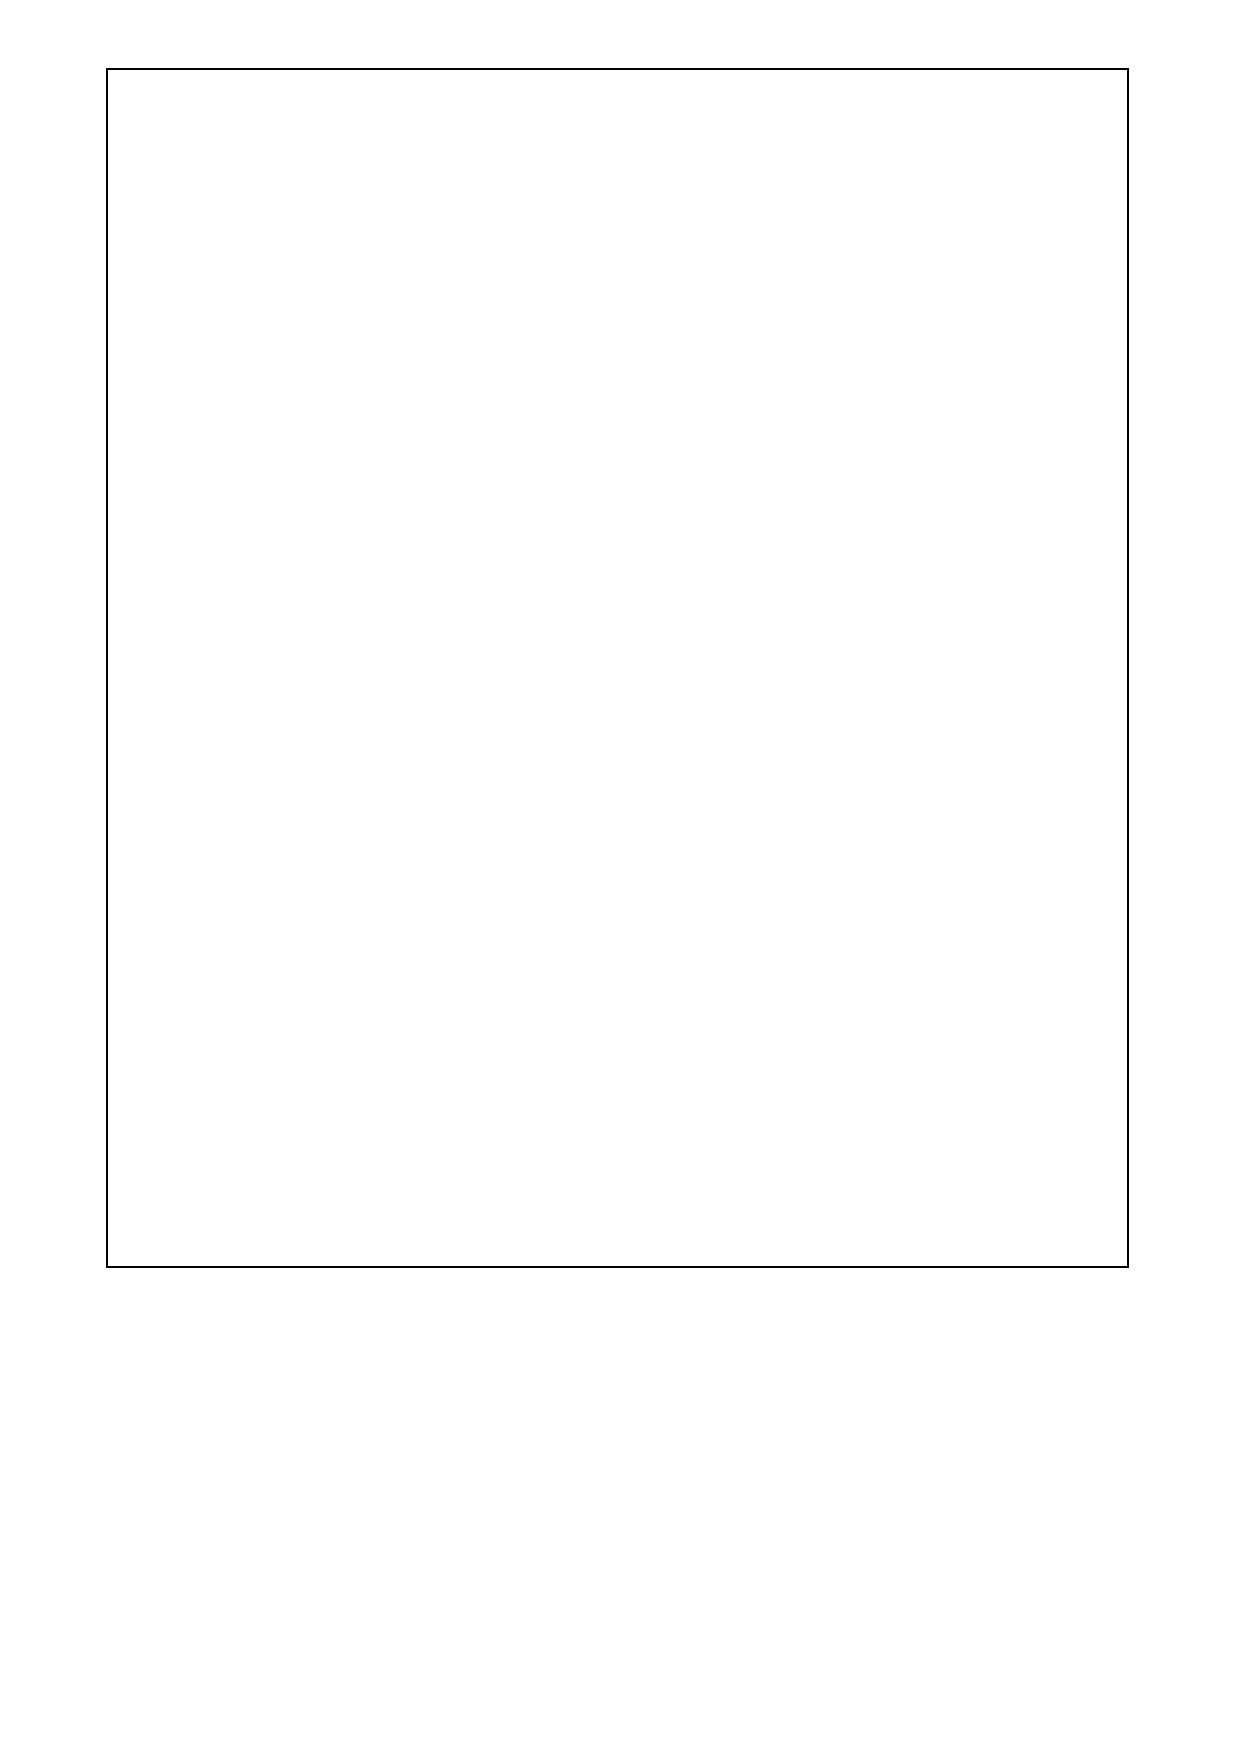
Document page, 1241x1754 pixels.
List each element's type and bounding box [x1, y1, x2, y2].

table_cell [108, 70, 1127, 1266]
